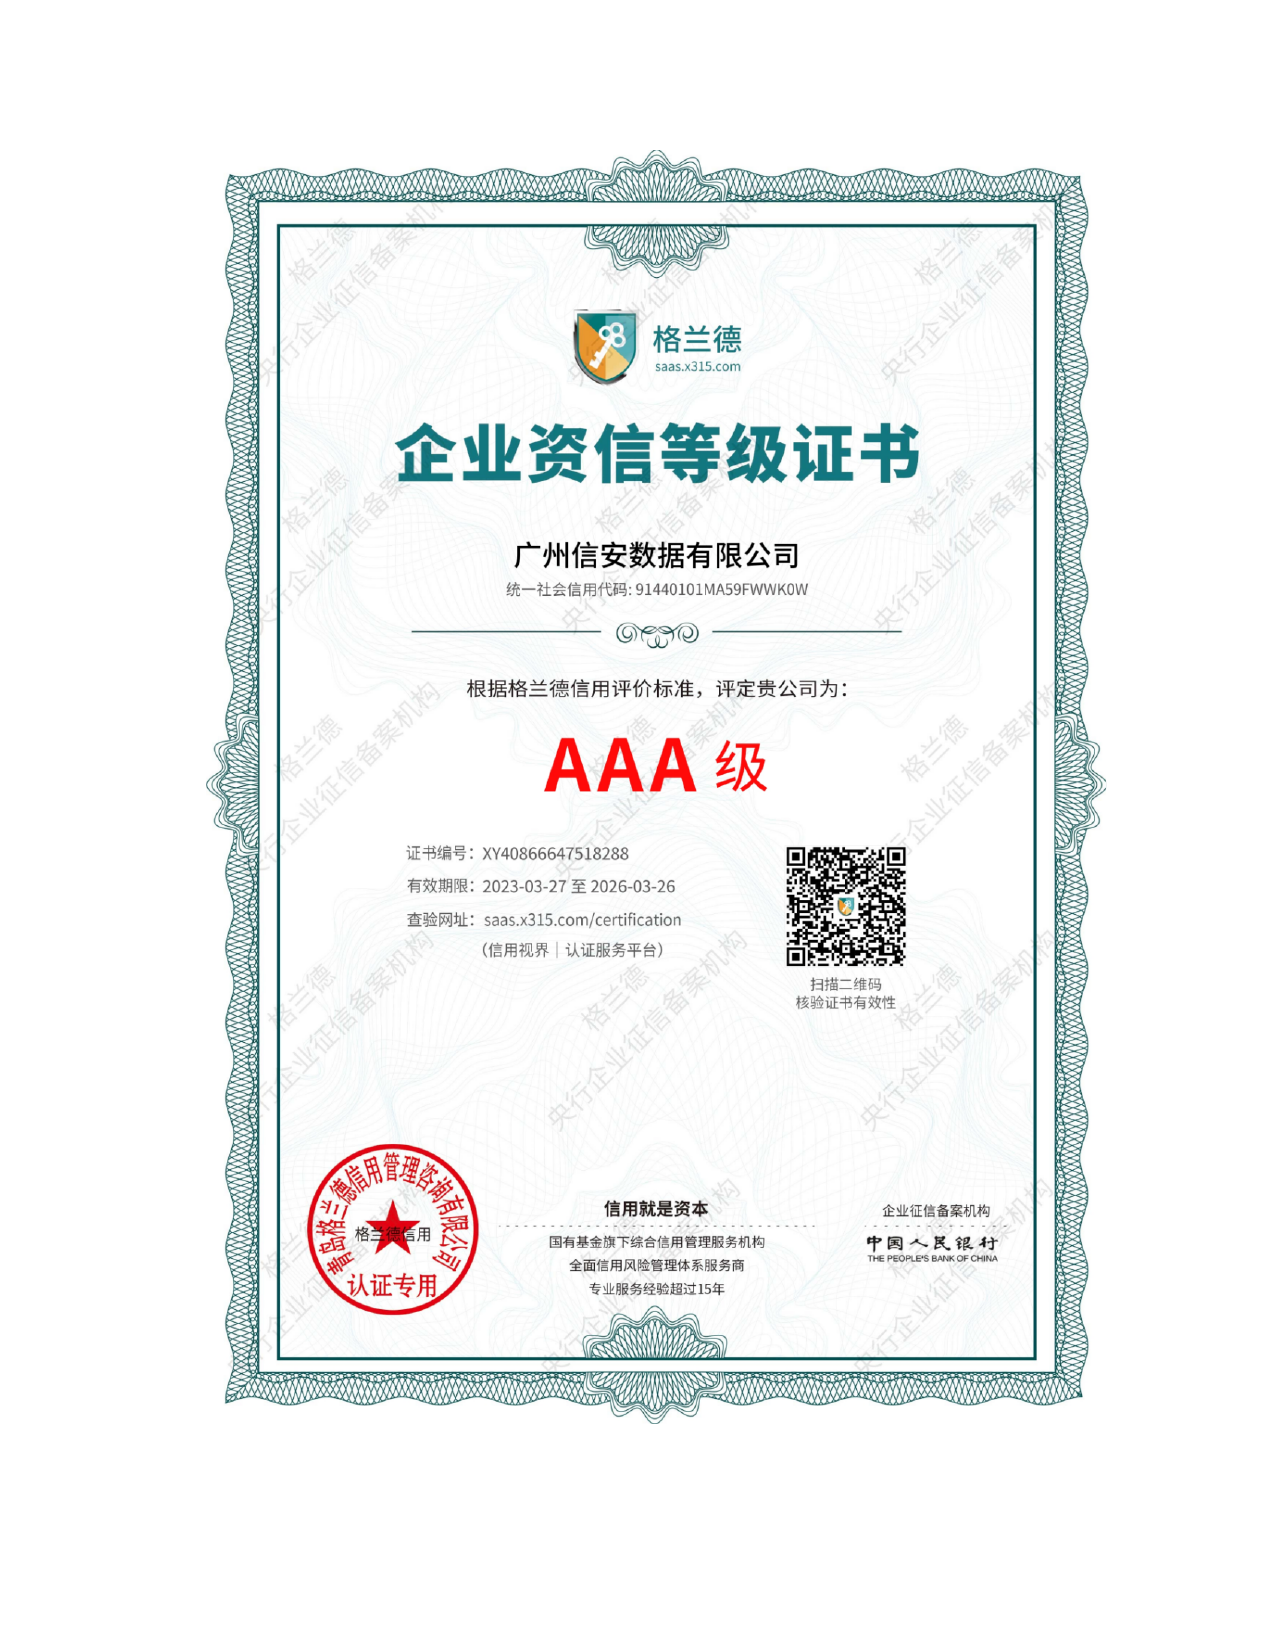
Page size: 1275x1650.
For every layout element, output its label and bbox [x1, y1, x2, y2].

picture [206, 150, 1107, 1424]
